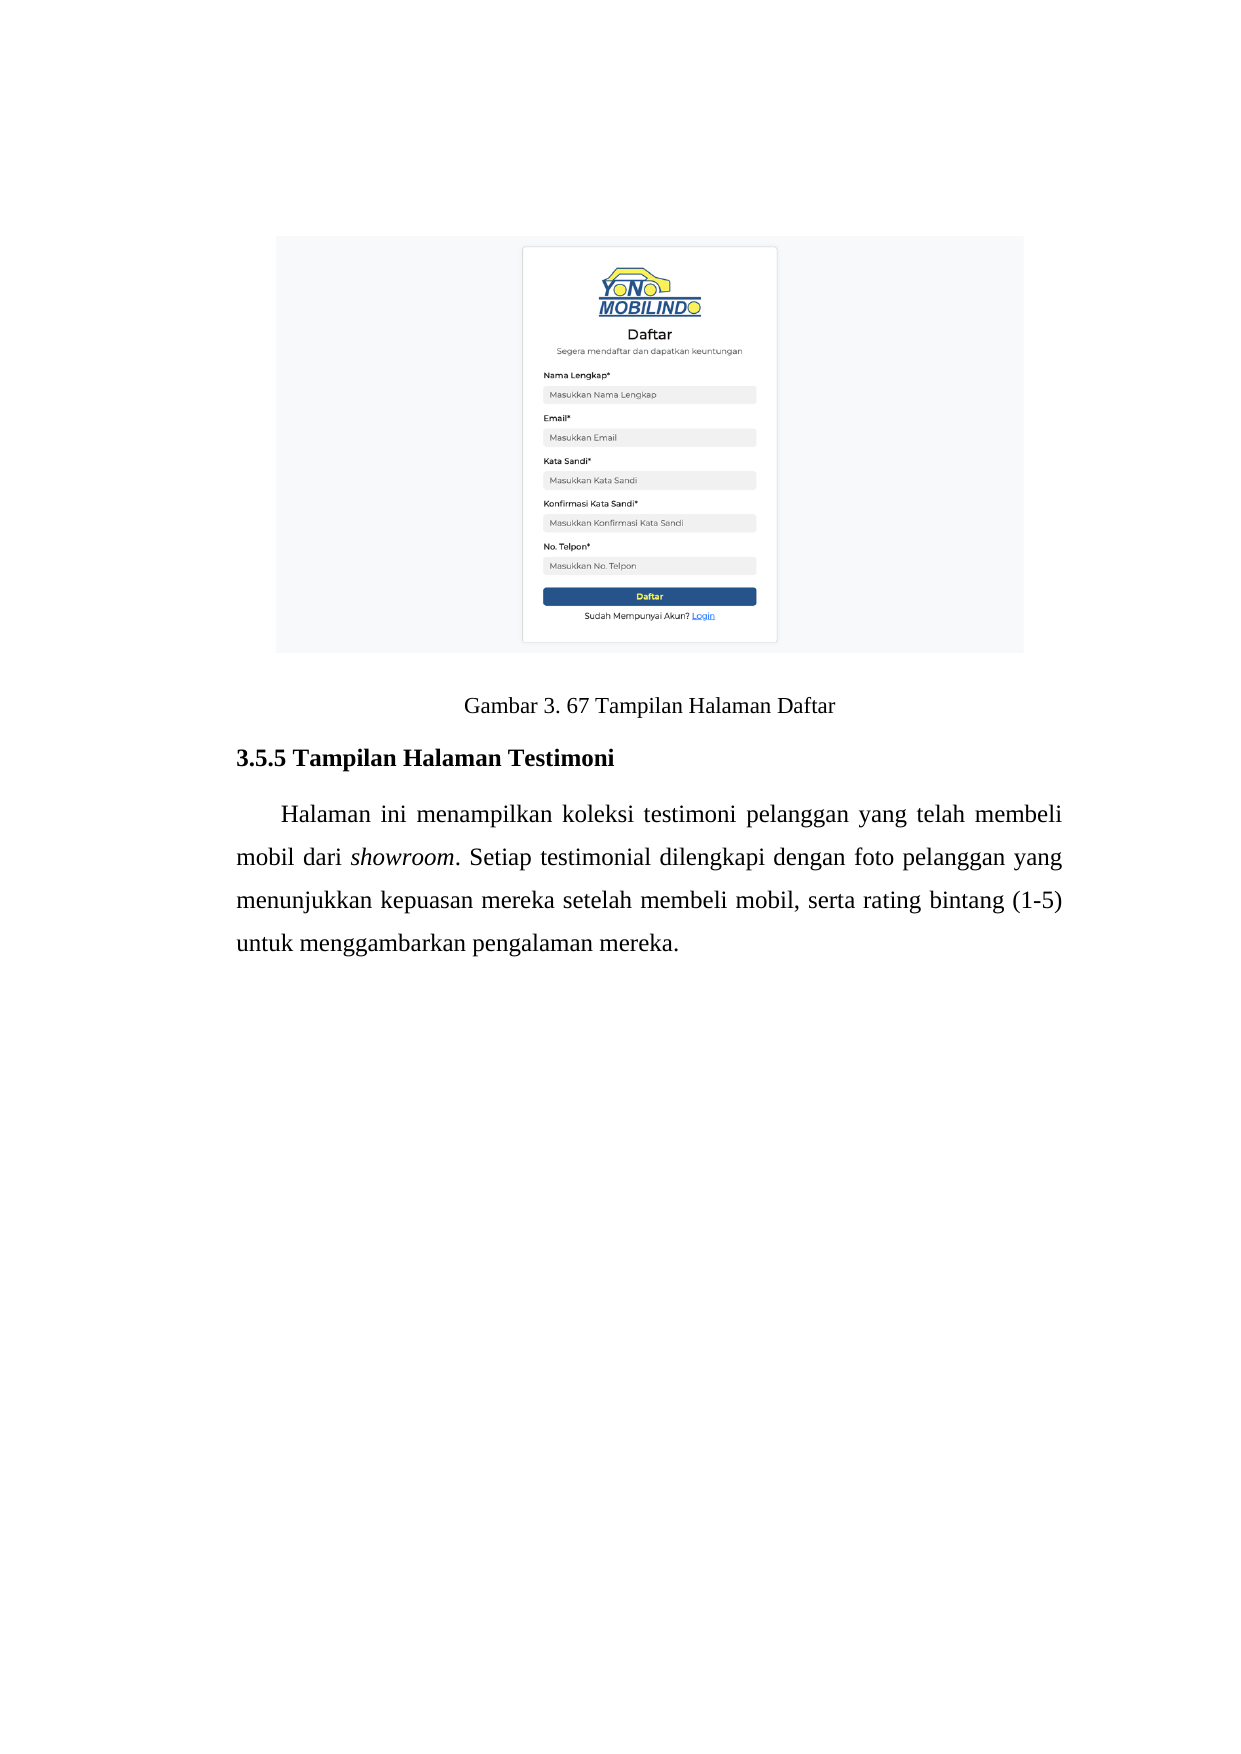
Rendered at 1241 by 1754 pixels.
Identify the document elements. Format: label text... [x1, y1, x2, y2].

text Halaman ini menampilkan koleksi testimoni pelanggan yang telah membeli mobil dari showroom. Setiap testimonial dilengkapi dengan foto pelanggan yang menunjukkan kepuasan mereka setelah membeli mobil, serta rating bintang (1-5) untuk menggambarkan pengalaman mereka. [236, 799, 1063, 957]
picture [275, 236, 1024, 653]
subtitle 3.5.5 Tampilan Halaman Testimoni [236, 743, 1063, 772]
text Gambar 3. 67 Tampilan Halaman Daftar [236, 692, 1063, 718]
